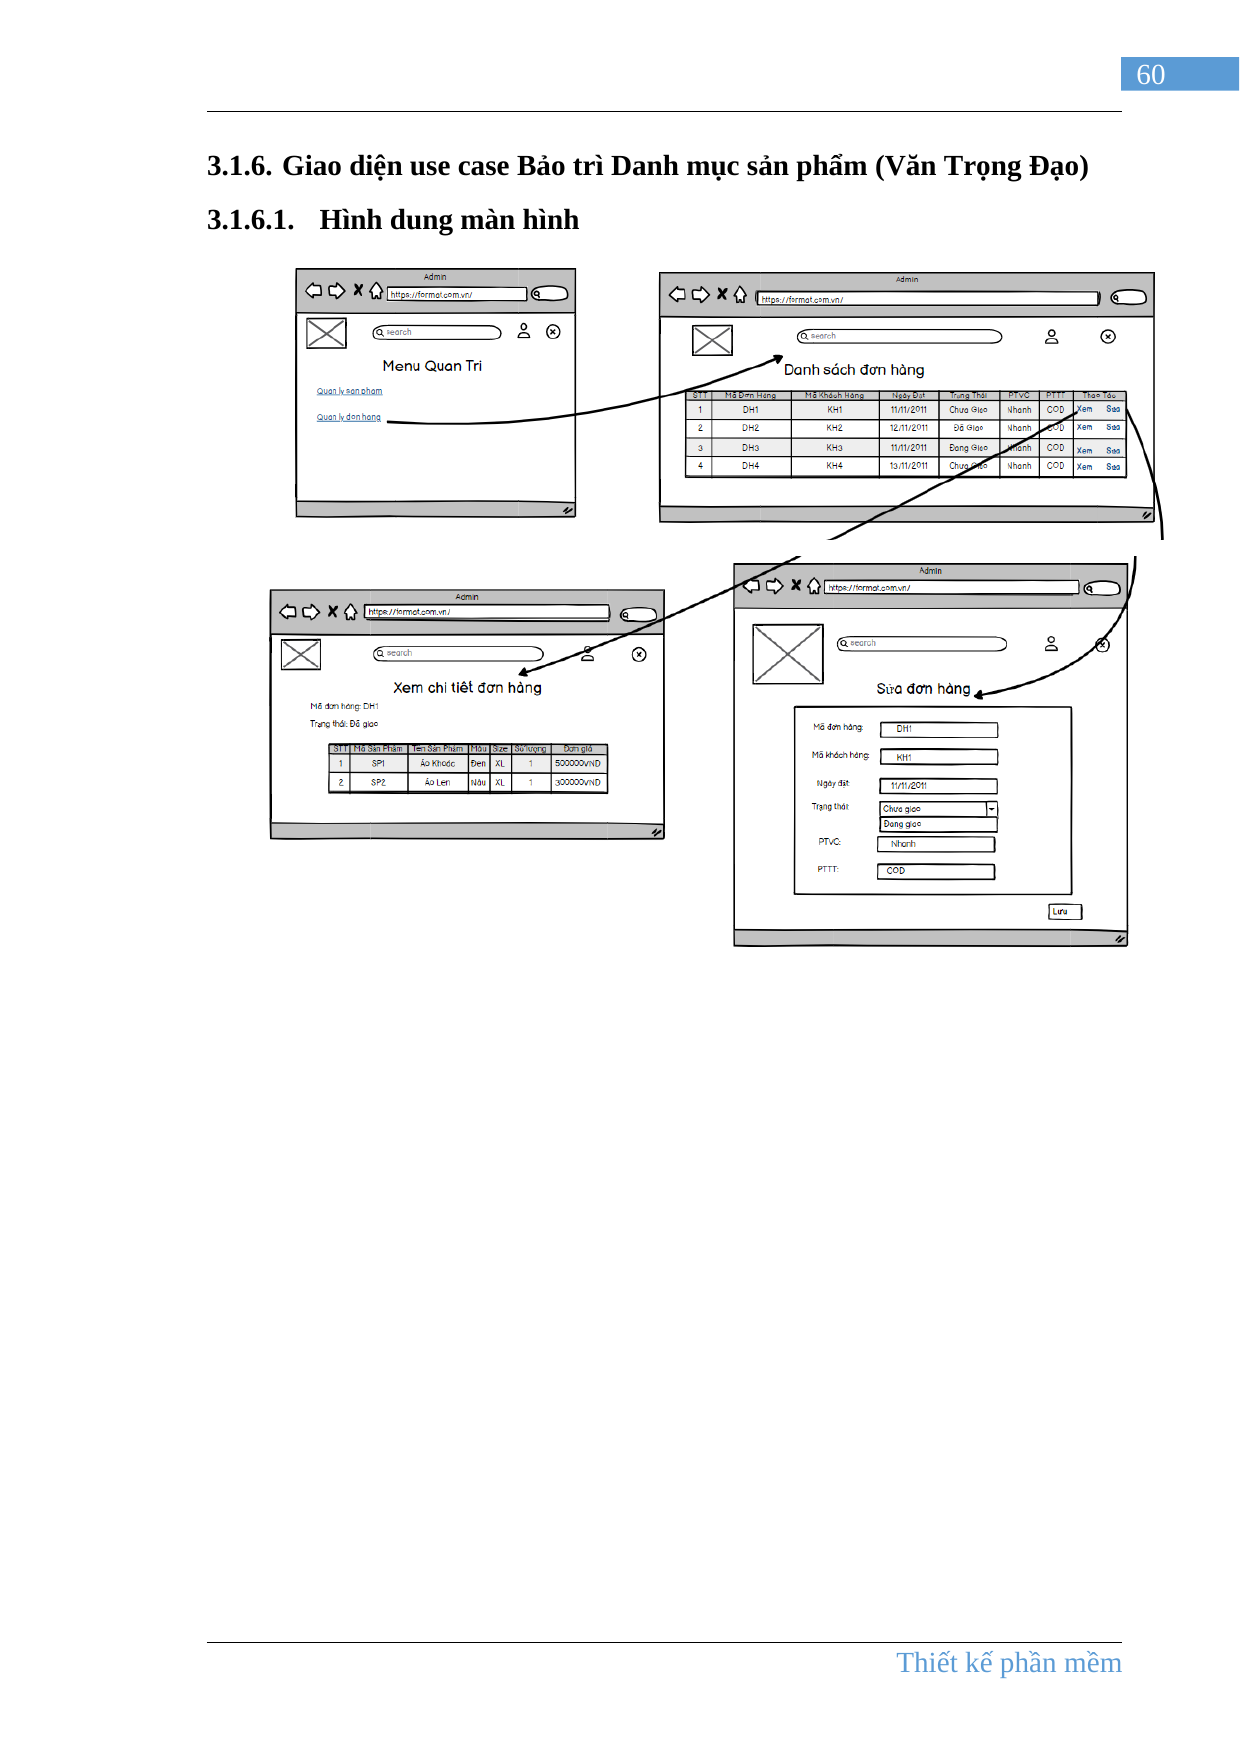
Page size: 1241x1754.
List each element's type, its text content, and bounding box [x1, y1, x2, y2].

picture [253, 556, 1169, 962]
picture [253, 252, 1169, 540]
subtitle Hình dung màn hình [207, 202, 1122, 236]
subtitle Giao diện use case Bảo trì Danh mục sản phẩm (Văn Trọng Đạo) [207, 148, 1122, 181]
